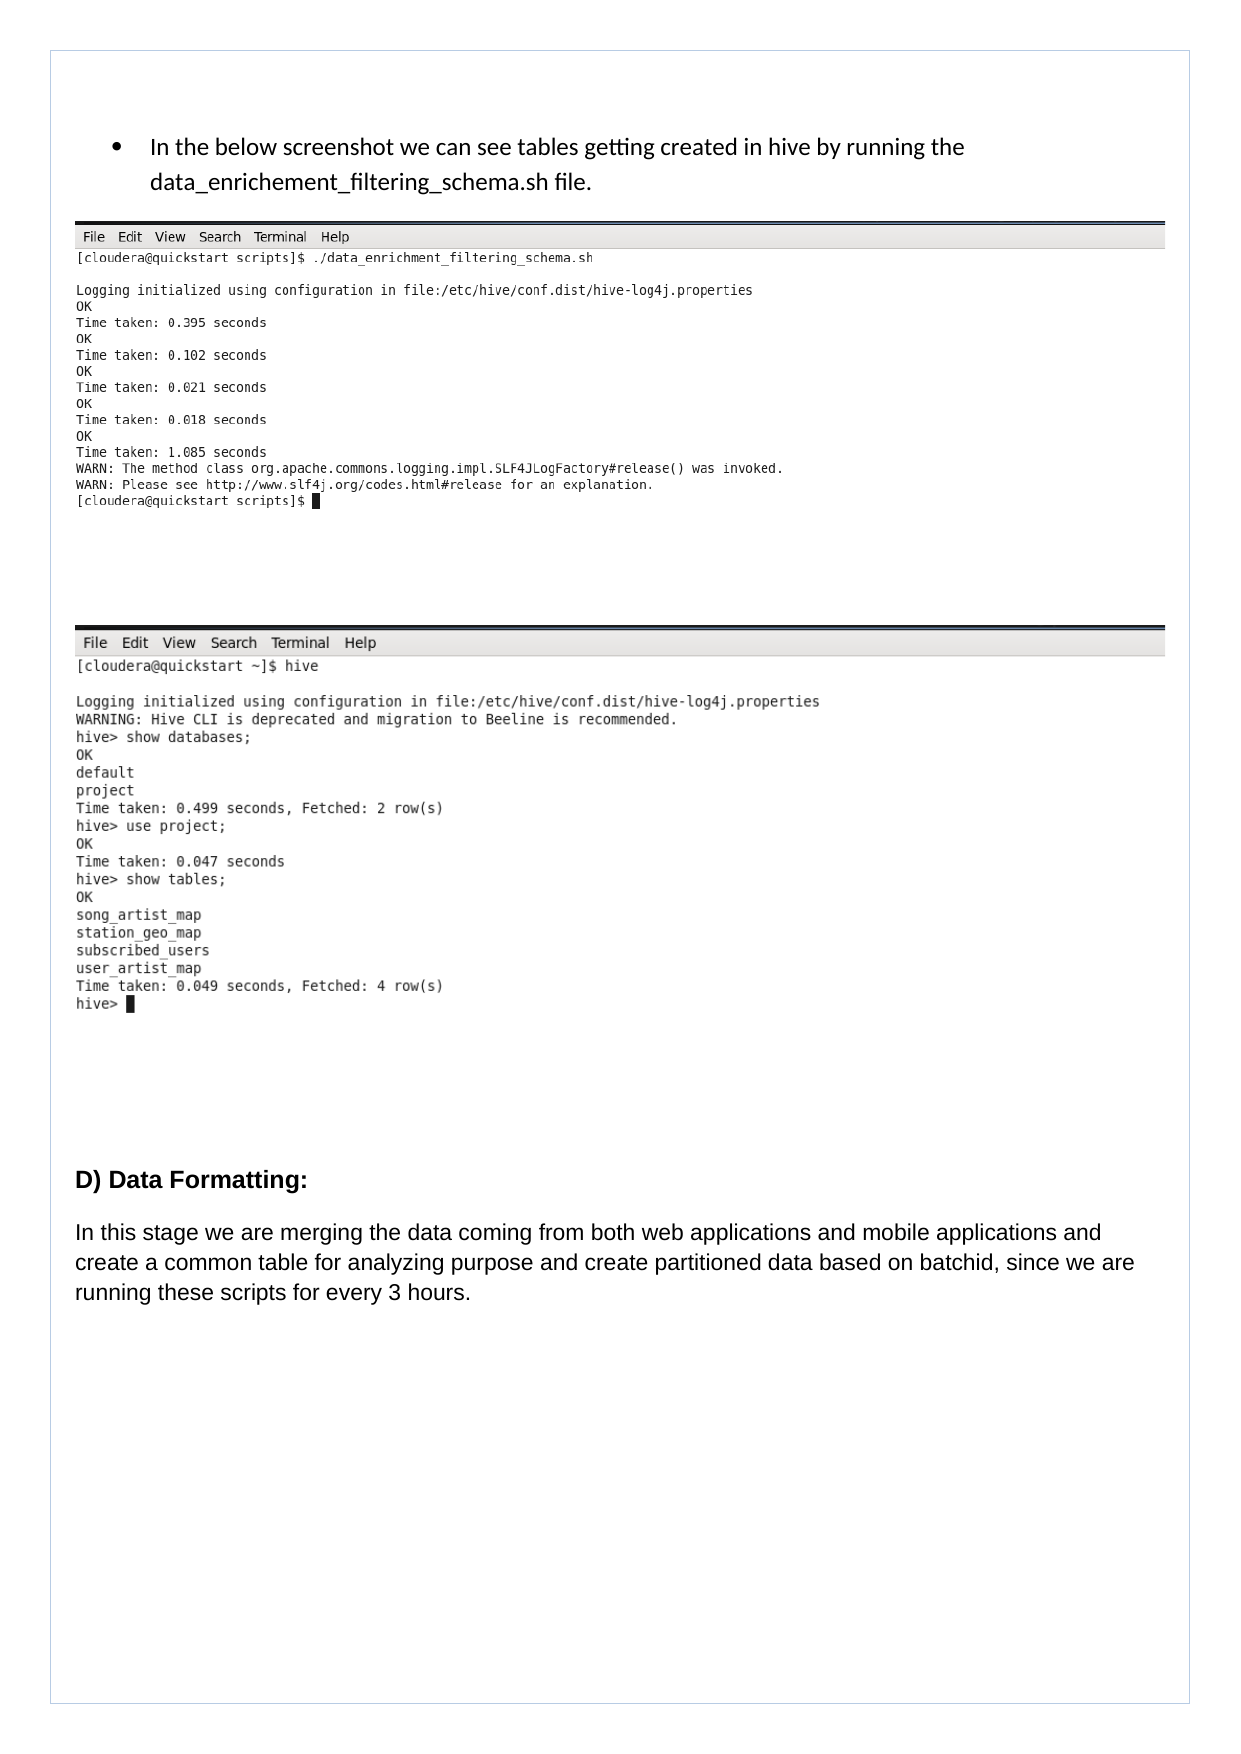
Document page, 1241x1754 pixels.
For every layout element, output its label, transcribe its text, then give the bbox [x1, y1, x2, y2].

picture [75, 221, 1166, 545]
list In the below screenshot we can see tables getting created in hive by running the data_enrichement_filtering_schema.sh file. [112, 131, 1165, 196]
picture [75, 625, 1166, 1084]
text In this stage we are merging the data coming from both web applications and mobile applications and create a common table for analyzing purpose and create partitioned data based on batchid, since we are running these scripts for every 3 hours. [75, 1218, 1165, 1305]
text D) Data Formatting: [75, 1165, 1165, 1193]
